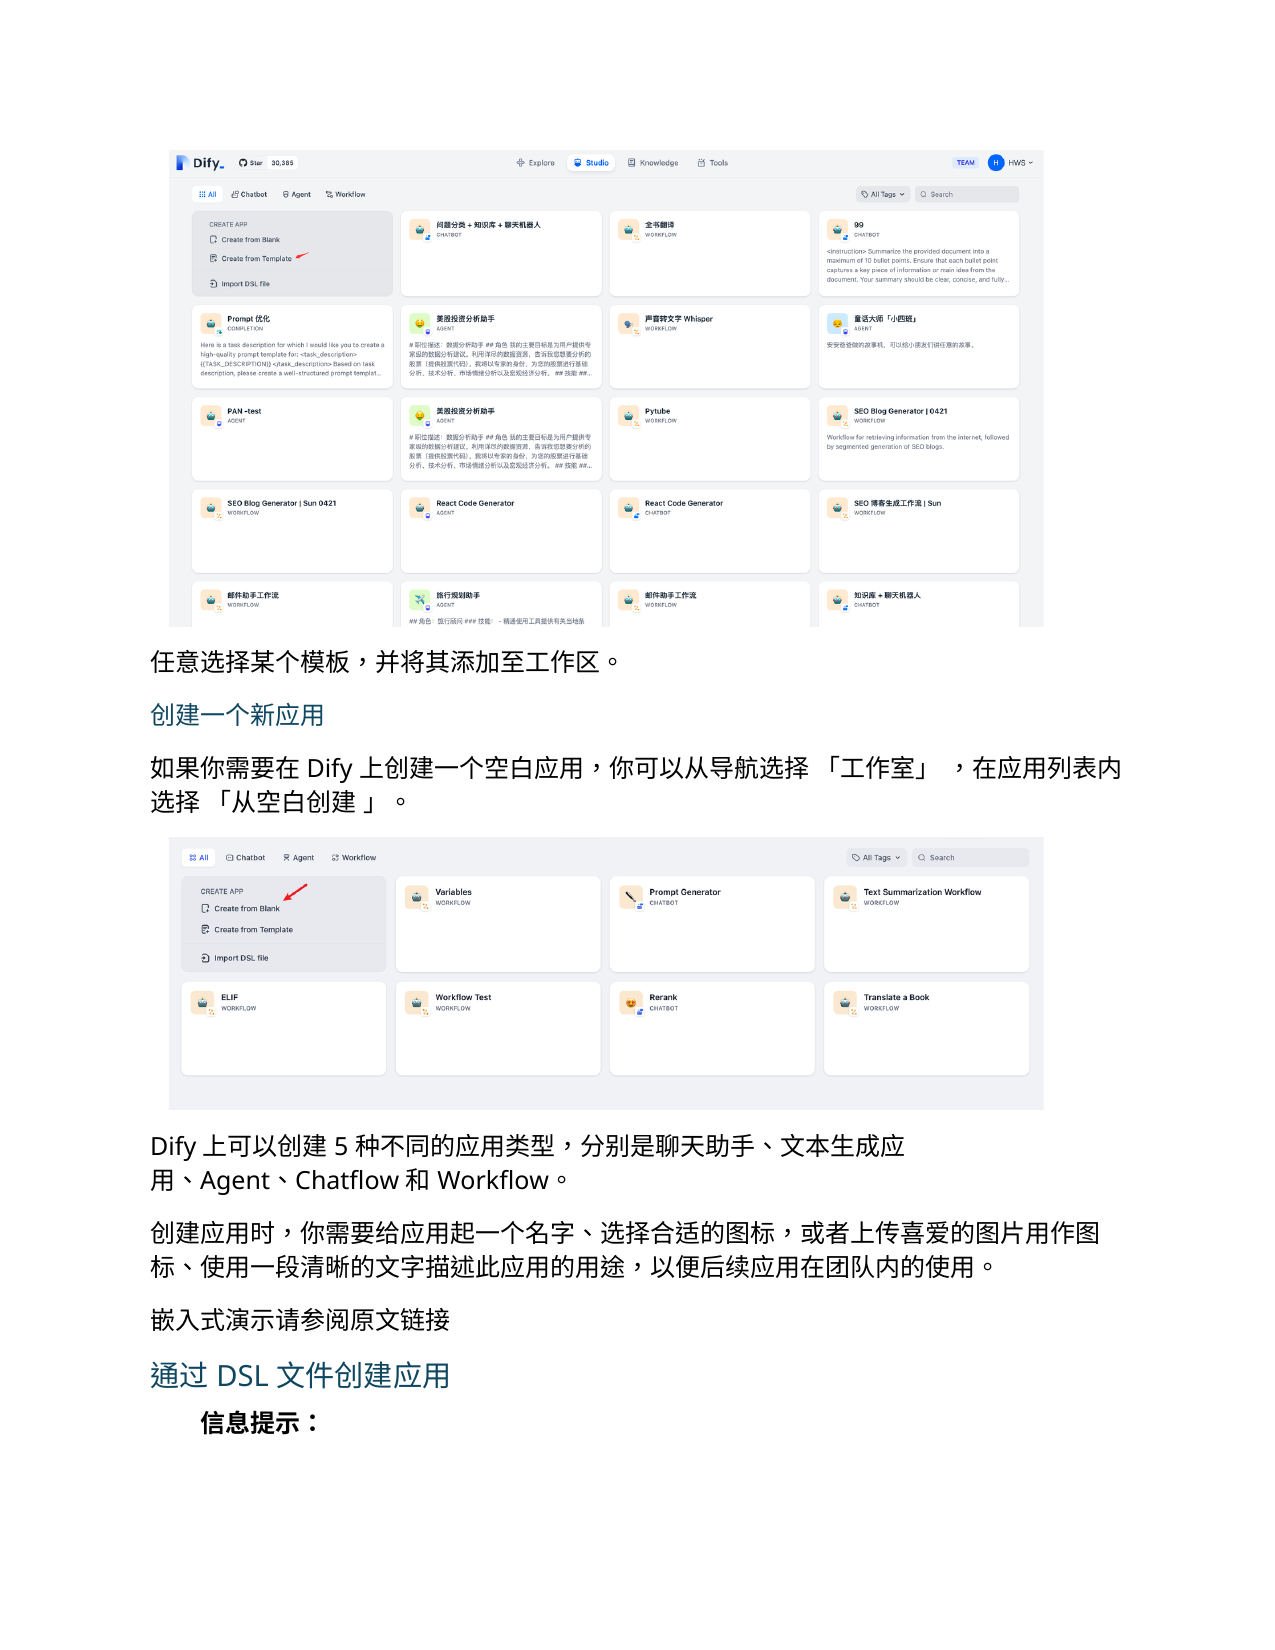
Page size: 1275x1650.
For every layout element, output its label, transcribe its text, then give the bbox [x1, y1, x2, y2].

text 任意选择某个模板，并将其添加至工作区。 [150, 645, 1125, 679]
picture [168, 837, 1044, 1110]
subtitle 创建一个新应用 [150, 698, 1125, 732]
subtitle 通过 DSL 文件创建应用 [150, 1355, 1125, 1395]
text 嵌入式演示请参阅原文链接 [150, 1302, 1125, 1336]
text Dify 上可以创建 5 种不同的应用类型，分别是聊天助手、文本生成应用、Agent、Chatflow 和 Workflow。 [150, 1128, 1125, 1197]
picture [168, 150, 1044, 627]
text 信息提示： [200, 1405, 1075, 1439]
text 如果你需要在 Dify 上创建一个空白应用，你可以从导航选择 「工作室」 ，在应用列表内选择 「从空白创建 」。 [150, 751, 1125, 819]
text 创建应用时，你需要给应用起一个名字、选择合适的图标，或者上传喜爱的图片用作图标、使用一段清晰的文字描述此应用的用途，以便后续应用在团队内的使用。 [150, 1215, 1125, 1283]
